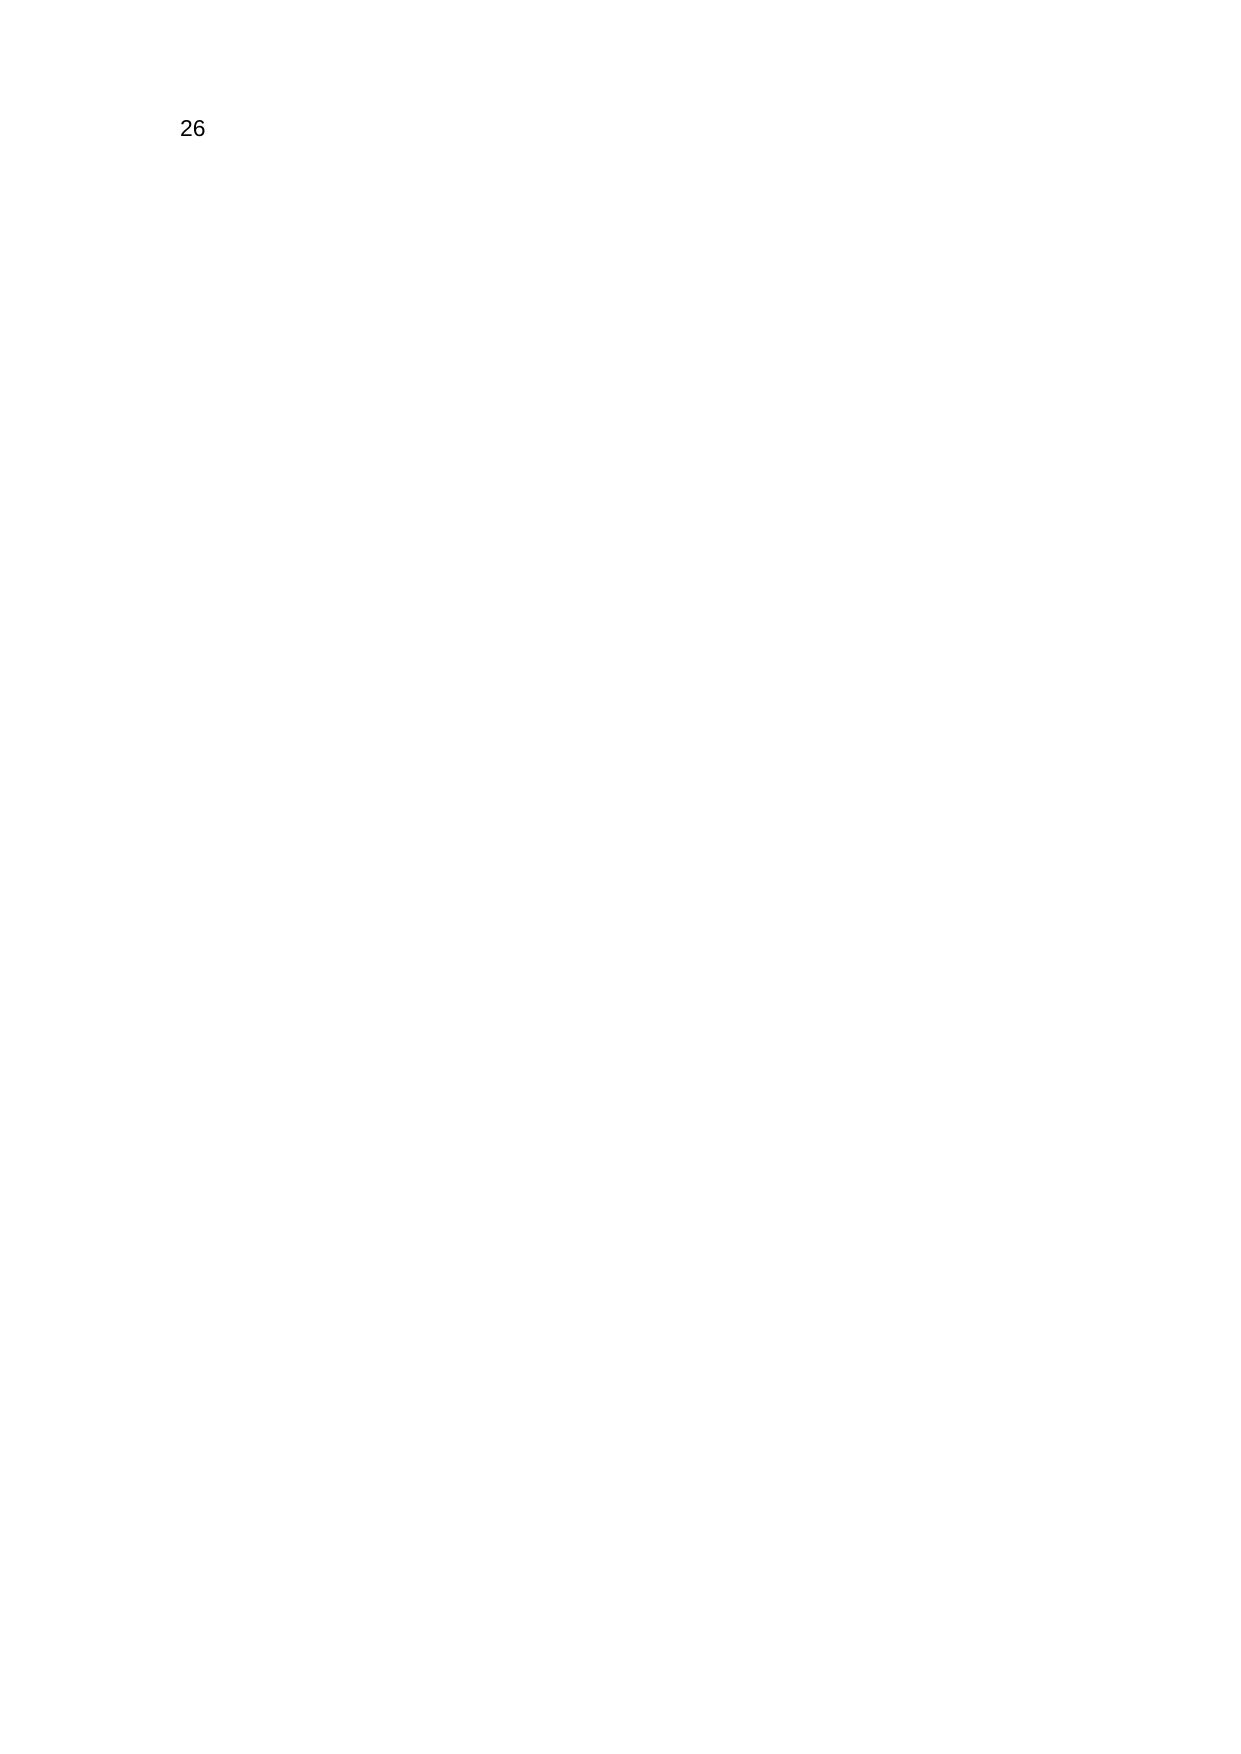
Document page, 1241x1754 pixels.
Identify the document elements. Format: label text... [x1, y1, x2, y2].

text 26 [180, 115, 1240, 142]
